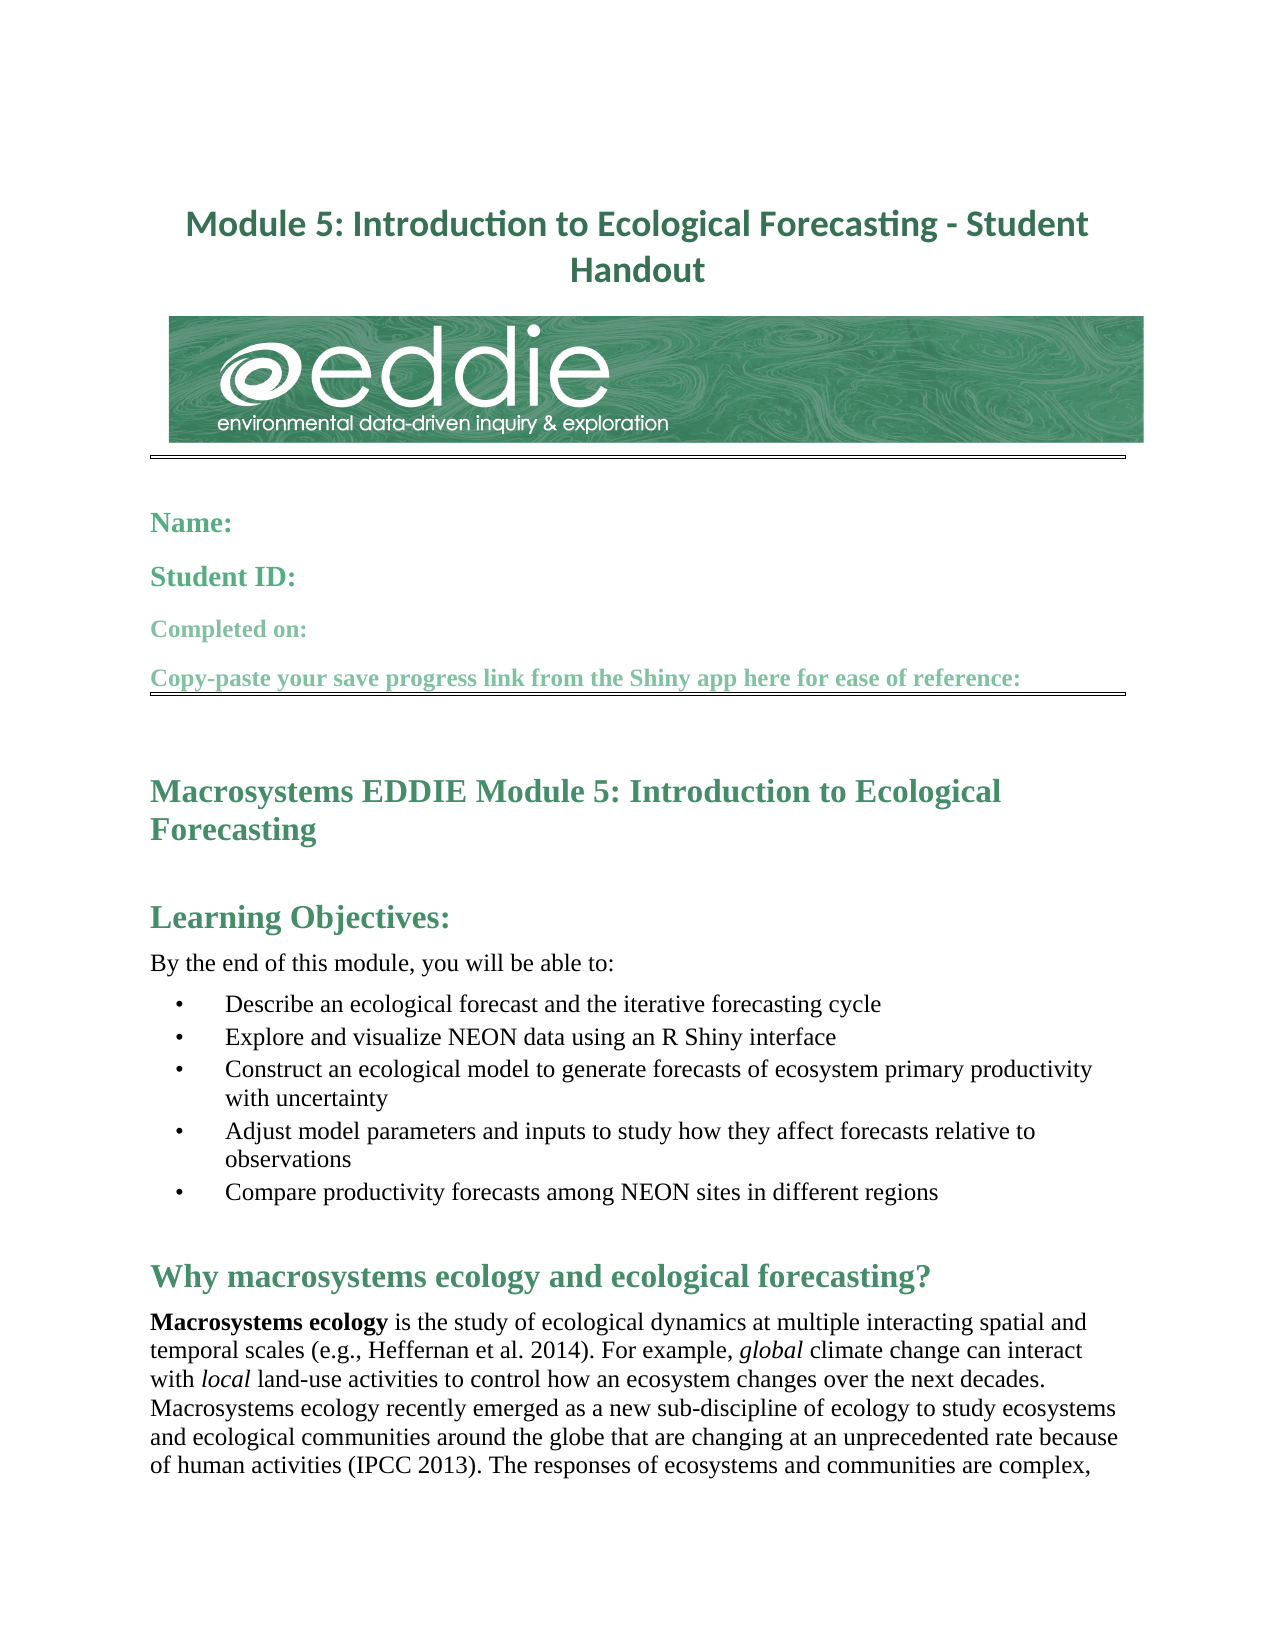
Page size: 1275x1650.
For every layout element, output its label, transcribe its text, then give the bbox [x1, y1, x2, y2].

text By the end of this module, you will be able to: [150, 948, 1125, 977]
subtitle Completed on: [150, 614, 1125, 642]
list Compare productivity forecasts among NEON sites in different regions [175, 1177, 1125, 1206]
subtitle Macrosystems EDDIE Module 5: Introduction to Ecological Forecasting [150, 771, 1125, 847]
list Adjust model parameters and inputs to study how they affect forecasts relative to observations [175, 1116, 1125, 1173]
subtitle Copy-paste your save progress link from the Shiny app here for ease of reference: [150, 663, 1125, 692]
picture [168, 316, 1144, 443]
subtitle Student ID: [150, 559, 1125, 593]
list Describe an ecological forecast and the iterative forecasting cycle [175, 989, 1125, 1018]
subtitle Name: [150, 505, 1125, 538]
subtitle Learning Objectives: [150, 897, 1125, 936]
subtitle Why macrosystems ecology and ecological forecasting? [150, 1256, 1125, 1294]
title Module 5: Introduction to Ecological Forecasting - Student Handout [150, 200, 1125, 292]
list Construct an ecological model to generate forecasts of ecosystem primary productivity with uncertainty [175, 1054, 1125, 1112]
list Explore and visualize NEON data using an R Shiny interface [175, 1022, 1125, 1051]
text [150, 1307, 1125, 1479]
